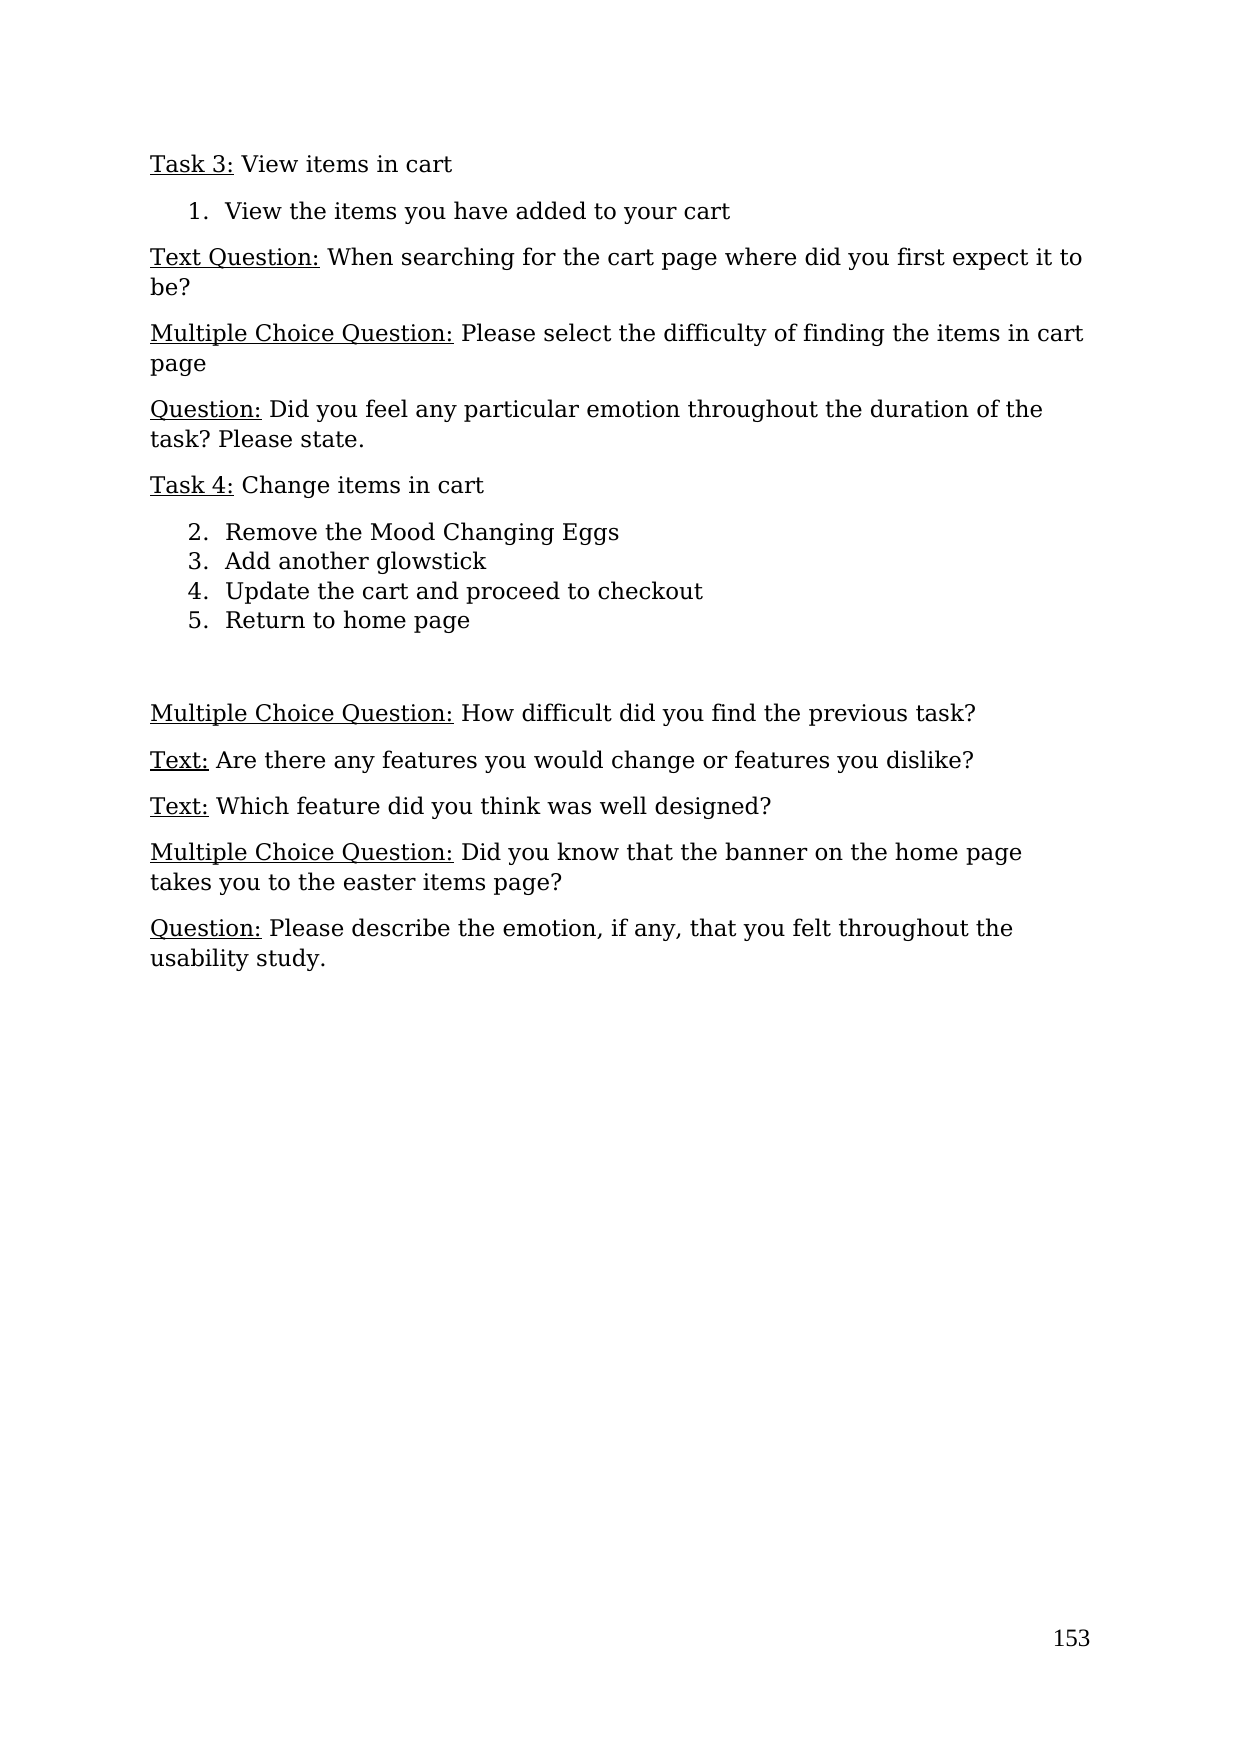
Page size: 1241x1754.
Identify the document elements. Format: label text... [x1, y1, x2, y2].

text Question: Please describe the emotion, if any, that you felt throughout the usability study. [150, 914, 1090, 971]
text Multiple Choice Question: Please select the difficulty of finding the items in cart page [150, 319, 1090, 376]
text Task 4: Change items in cart [150, 471, 1090, 498]
text Text: Which feature did you think was well designed? [150, 792, 1090, 819]
text Text Question: When searching for the cart page where did you first expect it to be? [150, 243, 1090, 300]
text Multiple Choice Question: Did you know that the banner on the home page takes you to the easter items page? [150, 838, 1090, 895]
list Remove the Mood Changing Eggs [187, 517, 1090, 545]
list Return to home page [187, 606, 1090, 634]
list Update the cart and proceed to checkout [187, 577, 1090, 604]
list View the items you have added to your cart [187, 196, 1090, 224]
text Question: Did you feel any particular emotion throughout the duration of the task? Please state. [150, 395, 1090, 452]
list Add another glowstick [187, 547, 1090, 574]
text Text: Are there any features you would change or features you dislike? [150, 745, 1090, 773]
text Multiple Choice Question: How difficult did you find the previous task? [150, 699, 1090, 726]
text Task 3: View items in cart [150, 150, 1090, 177]
